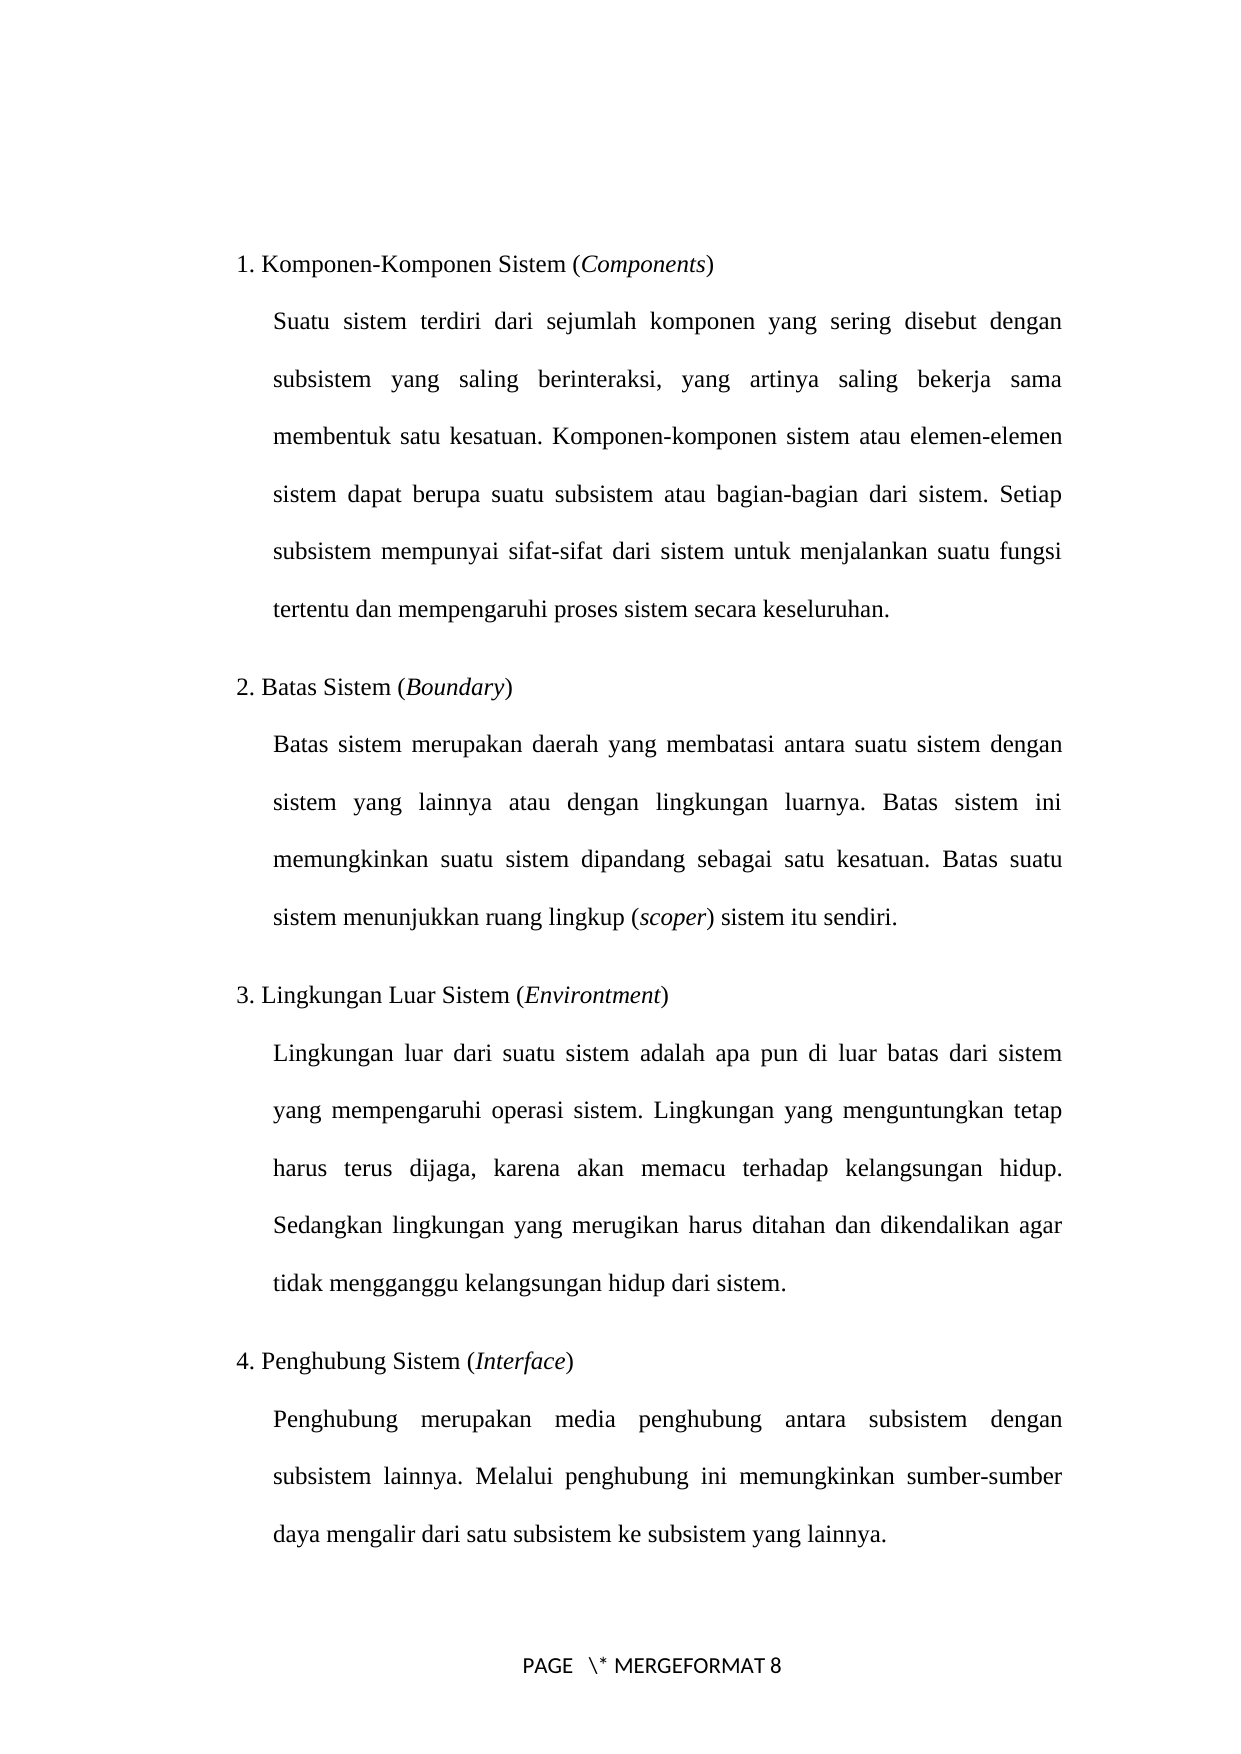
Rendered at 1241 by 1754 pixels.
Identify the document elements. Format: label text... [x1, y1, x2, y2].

list Penghubung Sistem (Interface) [236, 1346, 1063, 1375]
text Penghubung merupakan media penghubung antara subsistem dengan subsistem lainnya. Melalui penghubung ini memungkinkan sumber-sumber daya mengalir dari satu subsistem ke subsistem yang lainnya. [273, 1404, 1063, 1547]
text Lingkungan luar dari suatu sistem adalah apa pun di luar batas dari sistem yang mempengaruhi operasi sistem. Lingkungan yang menguntungkan tetap harus terus dijaga, karena akan memacu terhadap kelangsungan hidup. Sedangkan lingkungan yang merugikan harus ditahan dan dikendalikan agar tidak mengganggu kelangsungan hidup dari sistem. [273, 1038, 1063, 1297]
text Batas sistem merupakan daerah yang membatasi antara suatu sistem dengan sistem yang lainnya atau dengan lingkungan luarnya. Batas sistem ini memungkinkan suatu sistem dipandang sebagai satu kesatuan. Batas suatu sistem menunjukkan ruang lingkup (scoper) sistem itu sendiri. [273, 729, 1063, 931]
list Batas Sistem (Boundary) [236, 672, 1063, 701]
text Suatu sistem terdiri dari sejumlah komponen yang sering disebut dengan subsistem yang saling berinteraksi, yang artinya saling bekerja sama membentuk satu kesatuan. Komponen-komponen sistem atau elemen-elemen sistem dapat berupa suatu subsistem atau bagian-bagian dari sistem. Setiap subsistem mempunyai sifat-sifat dari sistem untuk menjalankan suatu fungsi tertentu dan mempengaruhi proses sistem secara keseluruhan. [273, 306, 1063, 622]
list Komponen-Komponen Sistem (Components) [236, 249, 1063, 277]
list Lingkungan Luar Sistem (Environtment) [236, 980, 1063, 1009]
